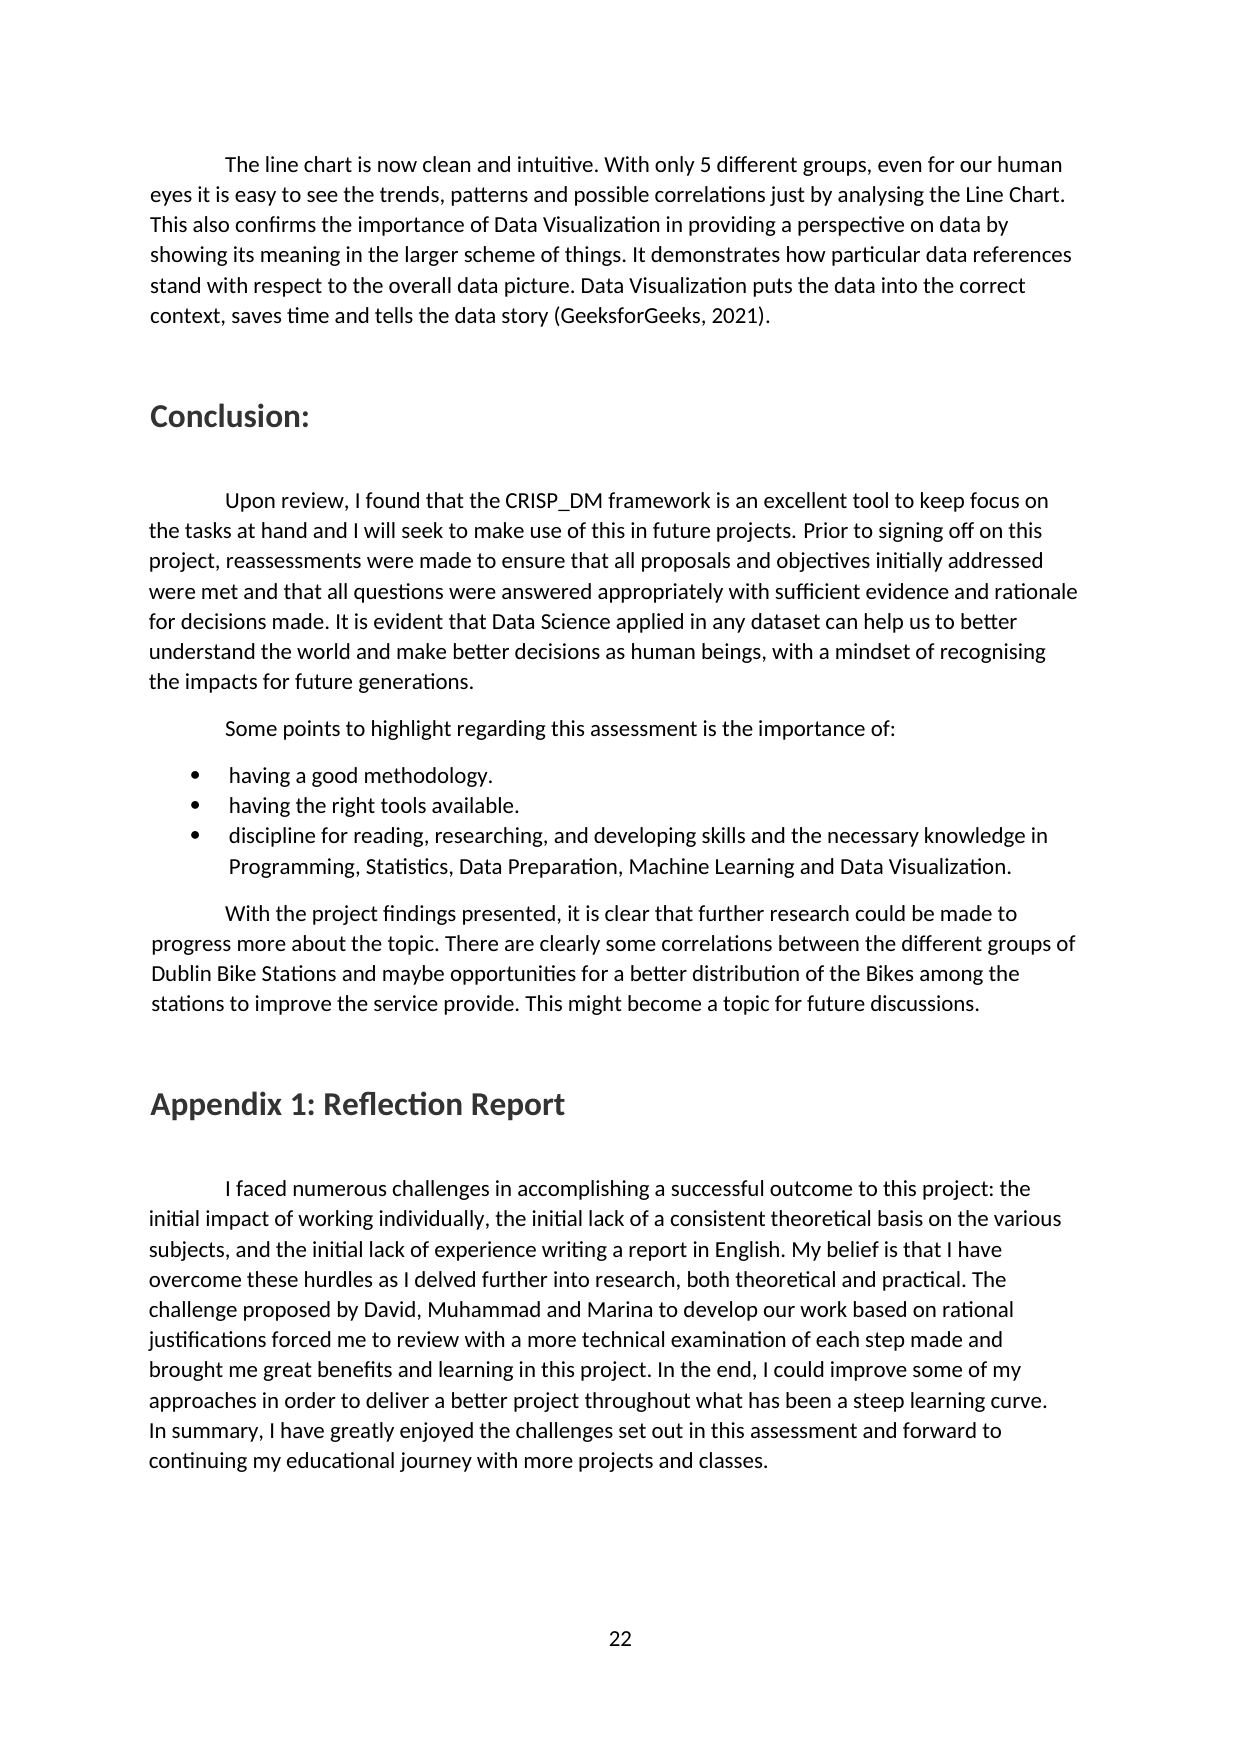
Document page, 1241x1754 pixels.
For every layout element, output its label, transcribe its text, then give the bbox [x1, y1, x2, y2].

text I faced numerous challenges in accomplishing a successful outcome to this project: the initial impact of working individually, the initial lack of a consistent theoretical basis on the various subjects, and the initial lack of experience writing a report in English. My belief is that I have overcome these hurdles as I delved further into research, both theoretical and practical. The challenge proposed by David, Muhammad and Marina to develop our work based on rational justifications forced me to review with a more technical examination of each step made and brought me great benefits and learning in this project. In the end, I could improve some of my approaches in order to deliver a better project throughout what has been a steep learning curve. [148, 1174, 1083, 1414]
subtitle Appendix 1: Reflection Report [150, 1083, 1090, 1124]
list discipline for reading, researching, and developing skills and the necessary knowledge in Programming, Statistics, Data Preparation, Machine Learning and Data Visualization. [191, 822, 1083, 880]
text With the project findings presented, it is clear that further research could be made to progress more about the topic. There are clearly some correlations between the different groups of Dublin Bike Stations and maybe opportunities for a better distribution of the Bikes among the stations to improve the service provide. This might become a topic for future discussions. [151, 899, 1083, 1017]
text Upon review, I found that the CRISP_DM framework is an excellent tool to keep focus on the tasks at hand and I will seek to make use of this in future projects. Prior to signing off on this project, reassessments were made to ensure that all proposals and objectives initially addressed were met and that all questions were answered appropriately with sufficient evidence and rationale for decisions made. It is evident that Data Science applied in any dataset can help us to better understand the world and make better decisions as human beings, with a mindset of recognising the impacts for future generations. [148, 486, 1083, 695]
text In summary, I have greatly enjoyed the challenges set out in this assessment and forward to continuing my educational journey with more projects and classes. [148, 1416, 1083, 1474]
text Some points to highlight regarding this assessment is the importance of: [148, 714, 1083, 742]
list having a good methodology. [191, 761, 1083, 789]
text The line chart is now clean and intuitive. With only 5 different groups, even for our human eyes it is easy to see the trends, patterns and possible correlations just by analysing the Line Chart. This also confirms the importance of Data Visualization in providing a perspective on data by showing its meaning in the larger scheme of things. It demonstrates how particular data references stand with respect to the overall data picture. Data Visualization puts the data into the correct context, saves time and tells the data story (GeeksforGeeks, 2021). [150, 150, 1090, 329]
subtitle Conclusion: [150, 395, 1090, 436]
list having the right tools available. [191, 791, 1083, 819]
